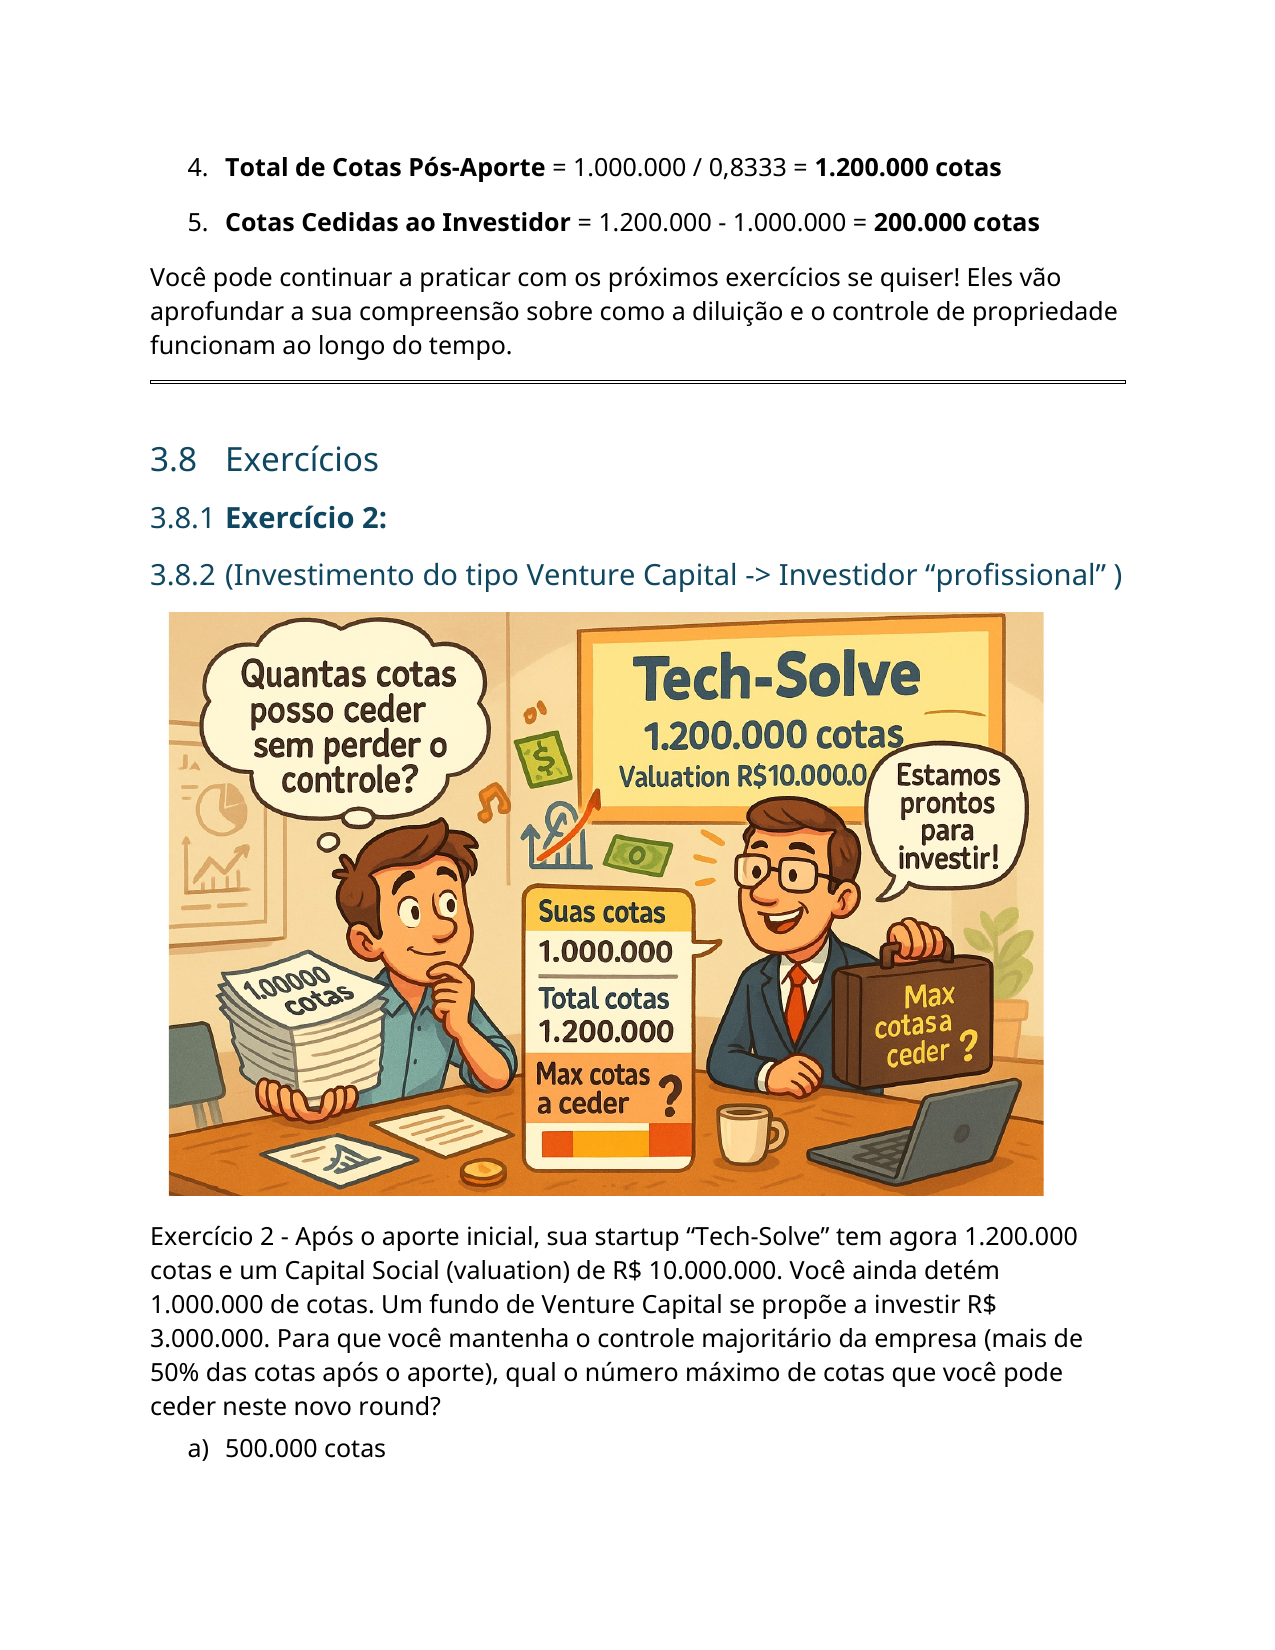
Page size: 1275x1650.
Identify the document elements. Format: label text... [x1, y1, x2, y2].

table_header Exercício 2 - Após o aporte inicial, sua startup “Tech-Solve” tem agora 1.200.000 cotas e um Capital Social (valuation) de R$ 10.000.000. Você ainda detém 1.000.000 de cotas. Um fundo de Venture Capital se propõe a investir R$ 3.000.000. Para que você mantenha o controle majoritário da empresa (mais de 50% das cotas após o aporte), qual o número máximo de cotas que você pode ceder neste novo round? [139, 1215, 1114, 1426]
table_cell 500.000 cotas [139, 1426, 1114, 1468]
list Total de Cotas Pós-Aporte = 1.000.000 / 0,8333 = 1.200.000 cotas [187, 150, 1125, 184]
list Cotas Cedidas ao Investidor = 1.200.000 - 1.000.000 = 200.000 cotas [187, 205, 1125, 239]
subtitle 3.8 Exercícios [150, 436, 1125, 481]
subtitle 3.8.1 Exercício 2: [150, 498, 1125, 537]
text Você pode continuar a praticar com os próximos exercícios se quiser! Eles vão aprofundar a sua compreensão sobre como a diluição e o controle de propriedade funcionam ao longo do tempo. [150, 260, 1125, 362]
picture [168, 612, 1044, 1196]
subtitle 3.8.2 (Investimento do tipo Venture Capital -> Investidor “profissional” ) [150, 554, 1125, 594]
